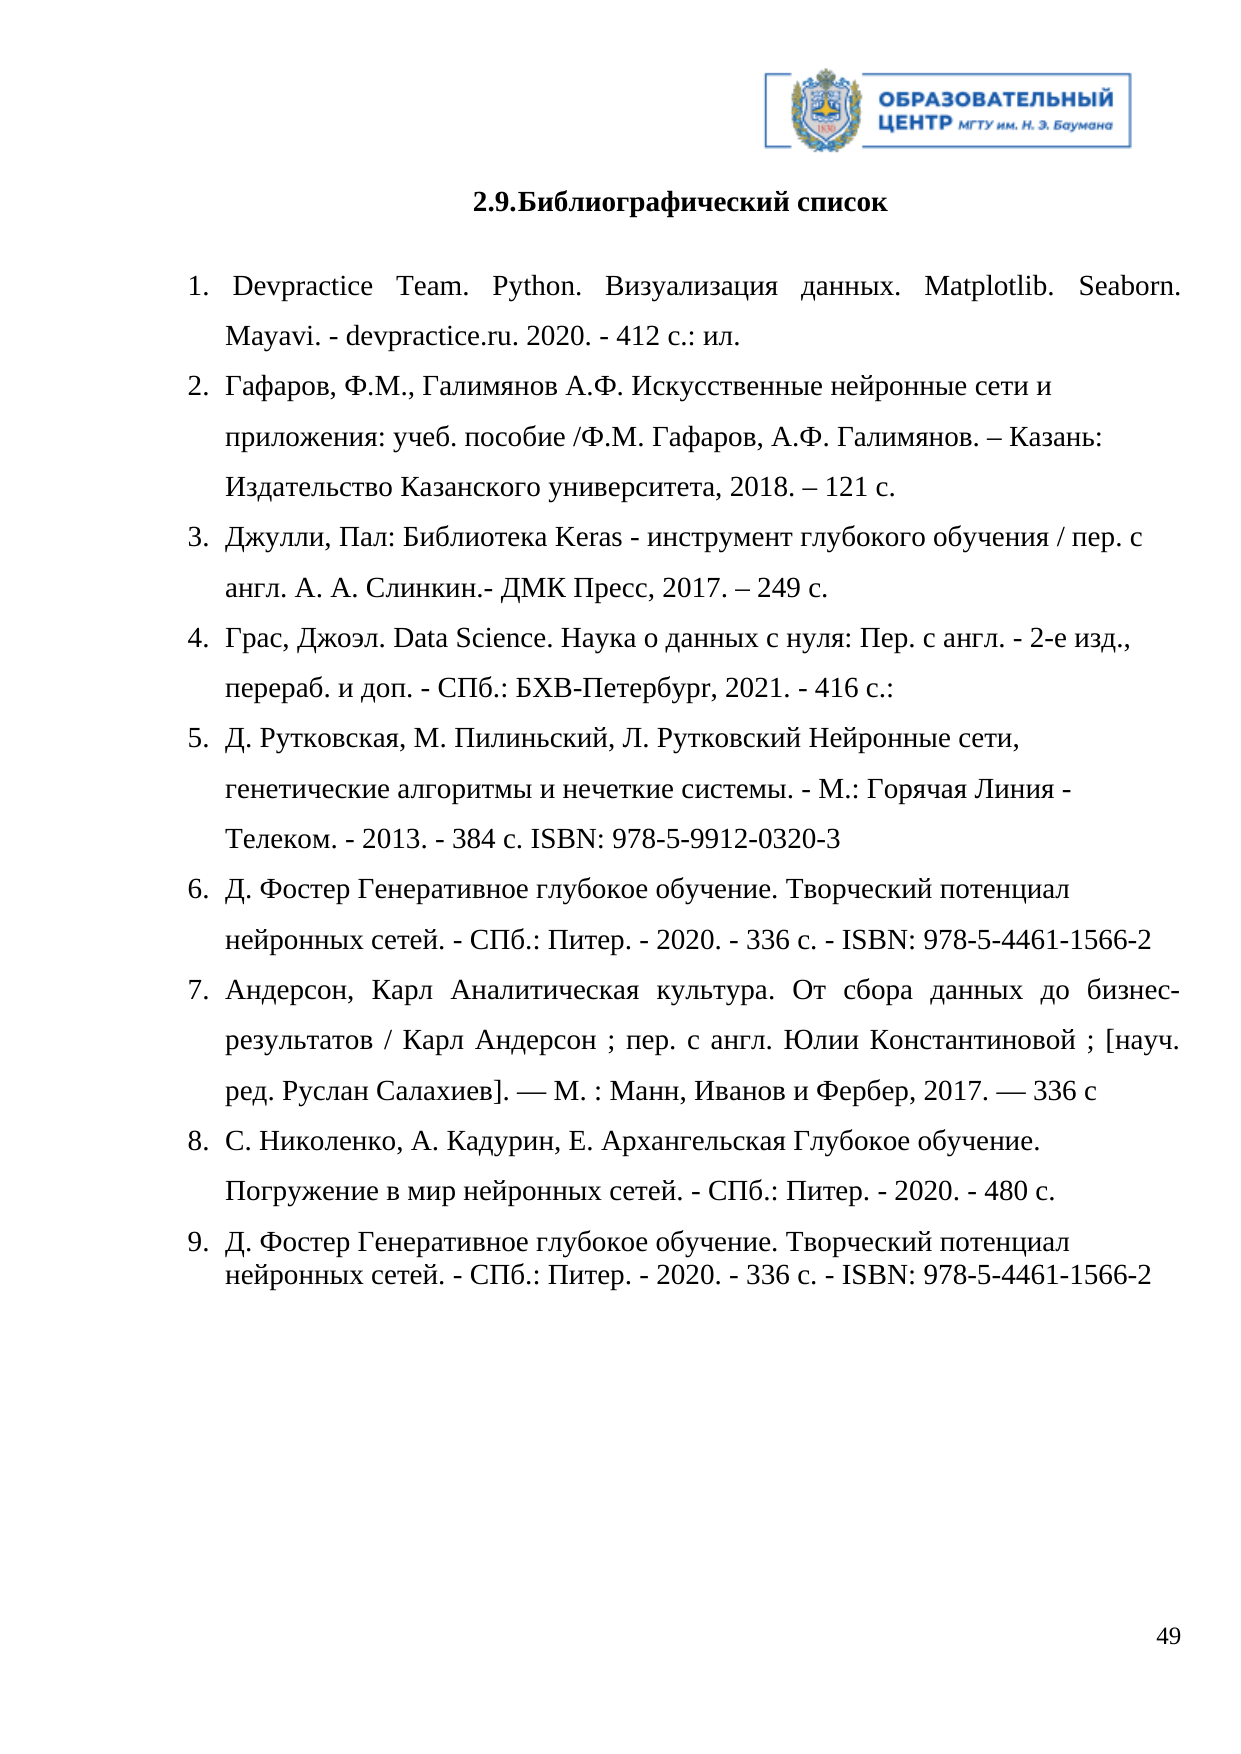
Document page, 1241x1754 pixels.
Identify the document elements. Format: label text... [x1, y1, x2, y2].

list Андерсон, Карл Аналитическая культура. От сбора данных до бизнес-результатов / Карл Андерсон ; пер. с англ. Юлии Константиновой ; [науч. ред. Руслан Салахиев]. — М. : Манн, Иванов и Фербер, 2017. — 336 с [187, 972, 1181, 1106]
list Библиографический список [179, 150, 1181, 217]
list Гафаров, Ф.М., Галимянов А.Ф. Искусственные нейронные сети и приложения: учеб. пособие /Ф.М. Гафаров, А.Ф. Галимянов. – Казань: Издательство Казанского университета, 2018. – 121 с. [187, 368, 1181, 503]
list Грас, Джоэл. Data Science. Наука о данных с нуля: Пер. с англ. - 2-е изд., перераб. и доп. - СПб.: БХВ-Петербурr, 2021. - 416 с.: [187, 620, 1181, 704]
picture [734, 45, 1182, 168]
list Devpractice Team. Python. Визуализация данных. Matplotlib. Seaborn. Mayavi. - devpractice.ru. 2020. - 412 с.: ил. [187, 268, 1181, 352]
list Д. Рутковская, М. Пилиньский, Л. Рутковский Нейронные сети, генетические алгоритмы и нечеткие системы. - М.: Горячая Линия - Телеком. - 2013. - 384 с. ISBN: 978-5-9912-0320-3 [187, 721, 1181, 855]
list С. Николенко, А. Кадурин, Е. Архангельская Глубокое обучение. Погружение в мир нейронных сетей. - СПб.: Питер. - 2020. - 480 с. [187, 1123, 1181, 1207]
list Д. Фостер Генеративное глубокое обучение. Творческий потенциал нейронных сетей. - СПб.: Питер. - 2020. - 336 с. - ISBN: 978-5-4461-1566-2 [187, 872, 1181, 955]
list Д. Фостер Генеративное глубокое обучение. Творческий потенциал нейронных сетей. - СПб.: Питер. - 2020. - 336 с. - ISBN: 978-5-4461-1566-2 [187, 1224, 1181, 1291]
list Джулли, Пал: Библиотека Keras - инструмент глубокого обучения / пер. с англ. А. А. Слинкин.- ДМК Пресс, 2017. – 249 с. [187, 519, 1181, 603]
